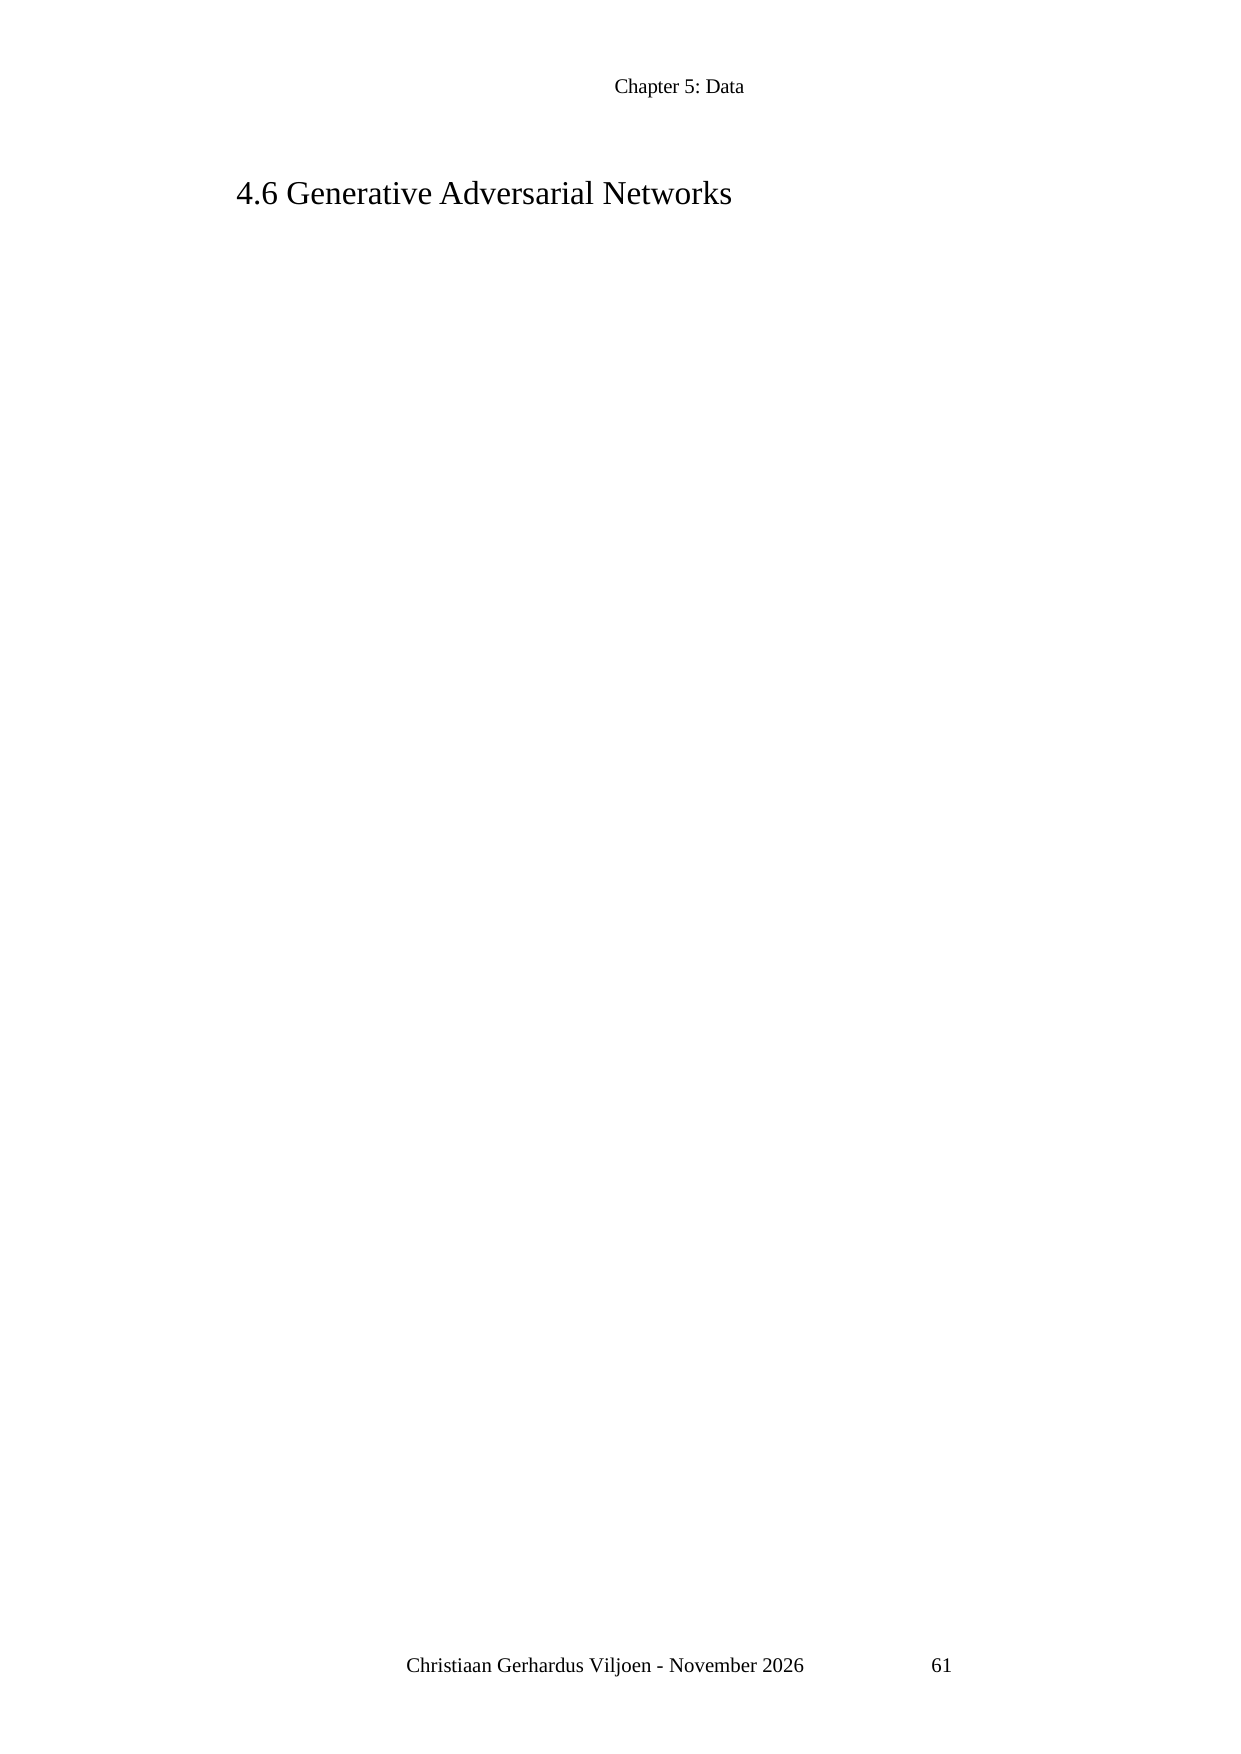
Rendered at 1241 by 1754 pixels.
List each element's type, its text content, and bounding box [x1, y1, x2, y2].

subtitle Generative Adversarial Networks [236, 173, 1122, 211]
